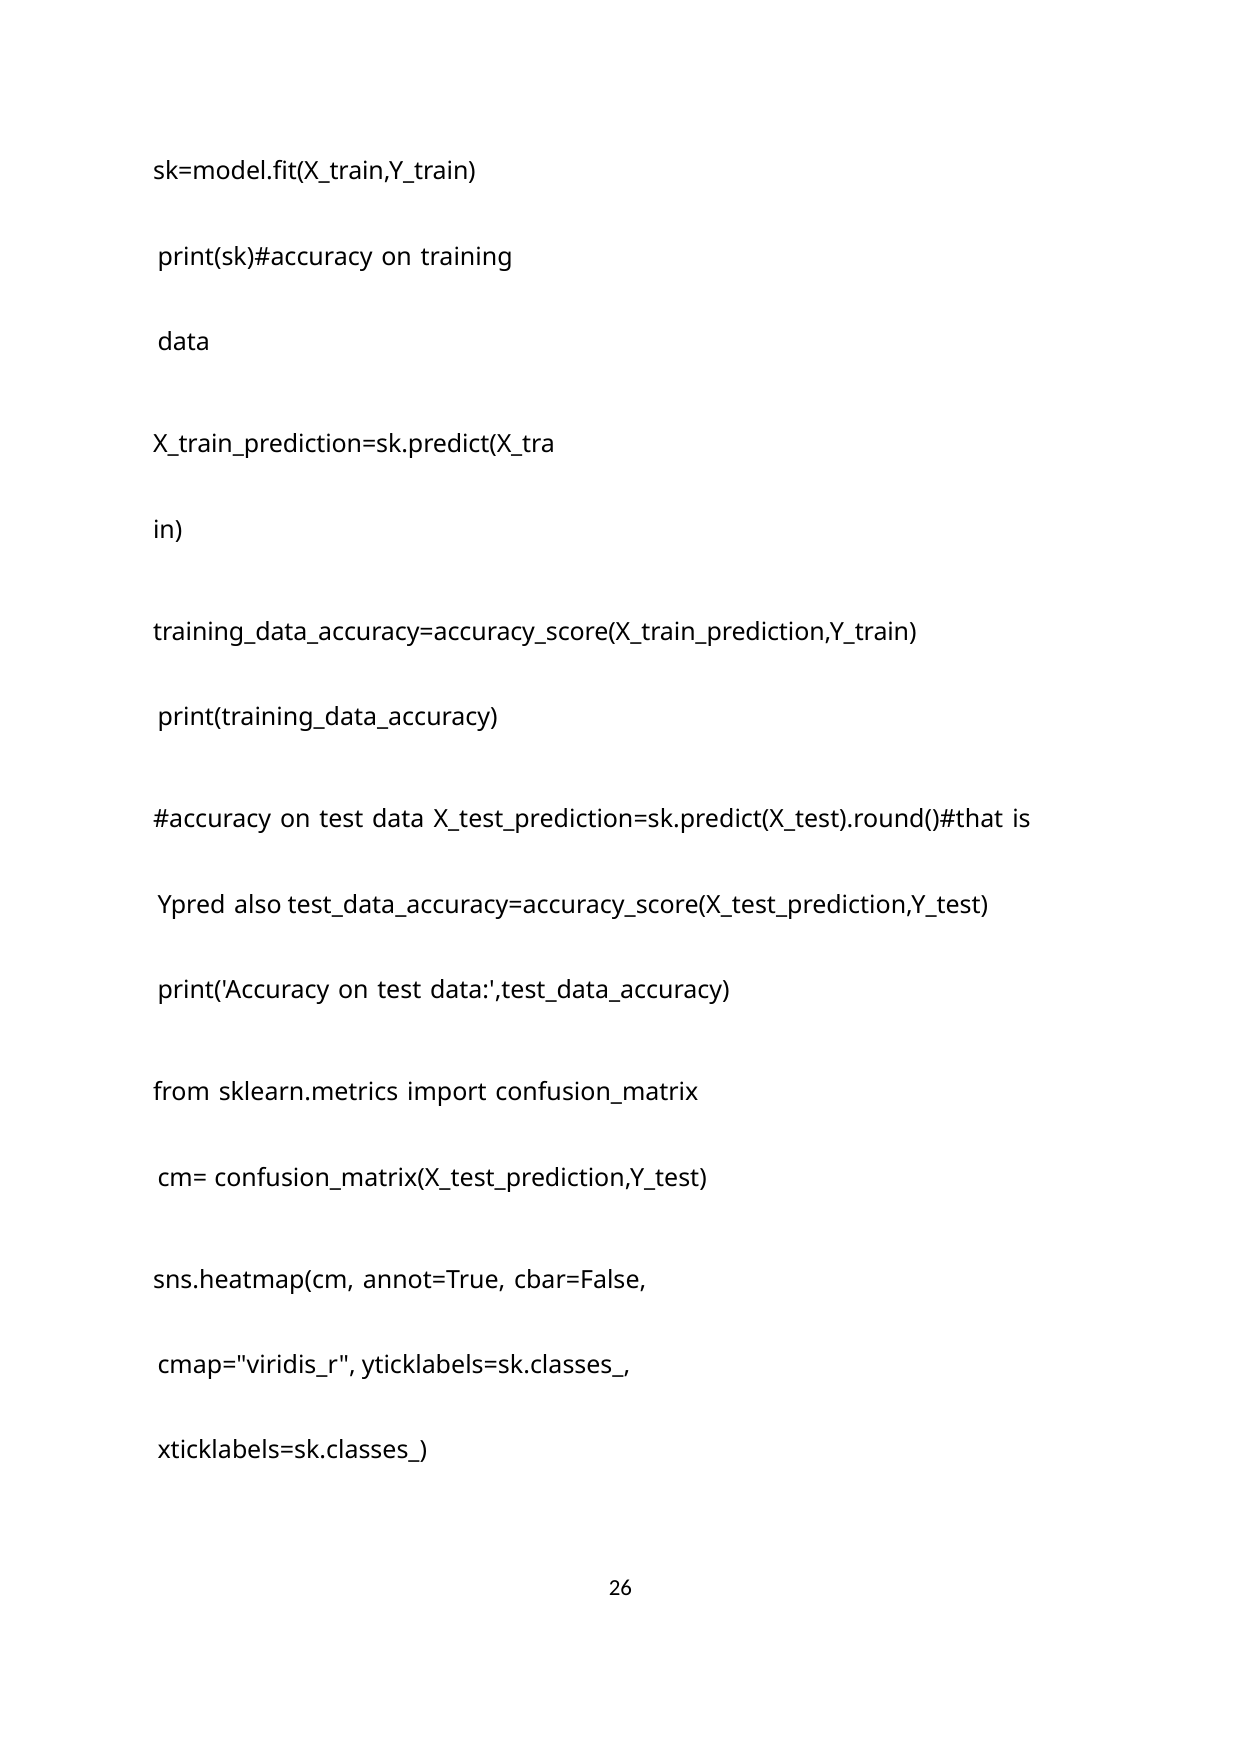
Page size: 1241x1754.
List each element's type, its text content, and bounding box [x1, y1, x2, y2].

text X_train_prediction=sk.predict(X_train) [153, 426, 559, 545]
text training_data_accuracy=accuracy_score(X_train_prediction,Y_train) iprint(training_data_accuracy) [153, 613, 1087, 733]
text sk=model.fit(X_train,Y_train) iprint(sk)#accuracy ion itraining idata [153, 153, 559, 358]
text #accuracy ion itest idata iX_test_prediction=sk.predict(X_test).round()#that iis iYpred ialso itest_data_accuracy=accuracy_score(X_test_prediction,Y_test) iprint('Accuracy ion itest idata:',test_data_accuracy) [153, 801, 1087, 1006]
text from isklearn.metrics iimport iconfusion_matrix icm= iconfusion_matrix(X_test_prediction,Y_test) [153, 1074, 707, 1193]
text sns.heatmap(cm, iannot=True, icbar=False, icmap="viridis_r", iyticklabels=sk.classes_, ixticklabels=sk.classes_) [153, 1261, 820, 1466]
